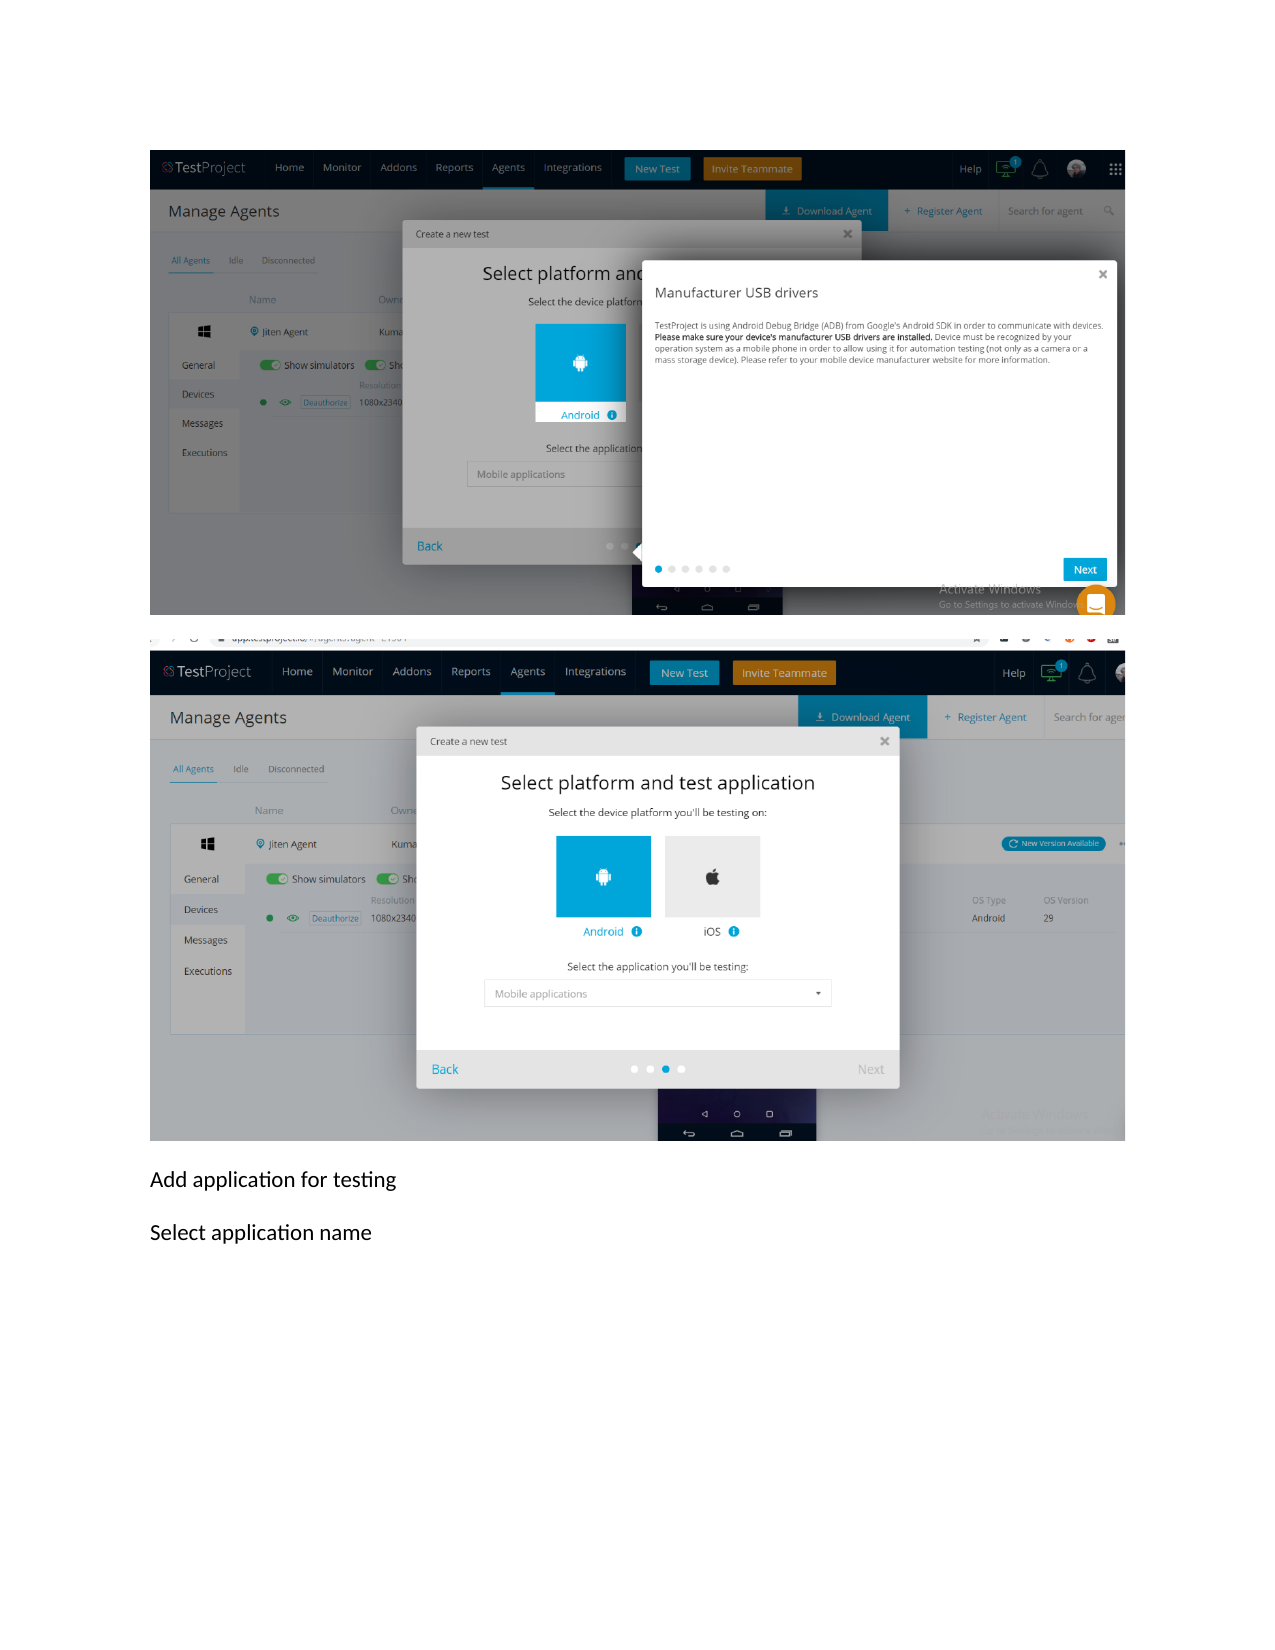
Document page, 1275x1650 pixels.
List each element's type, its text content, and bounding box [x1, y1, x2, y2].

text Add application for testing [150, 1165, 1125, 1193]
picture [150, 639, 1125, 1141]
picture [150, 150, 1125, 615]
text Select application name [150, 1218, 1125, 1246]
